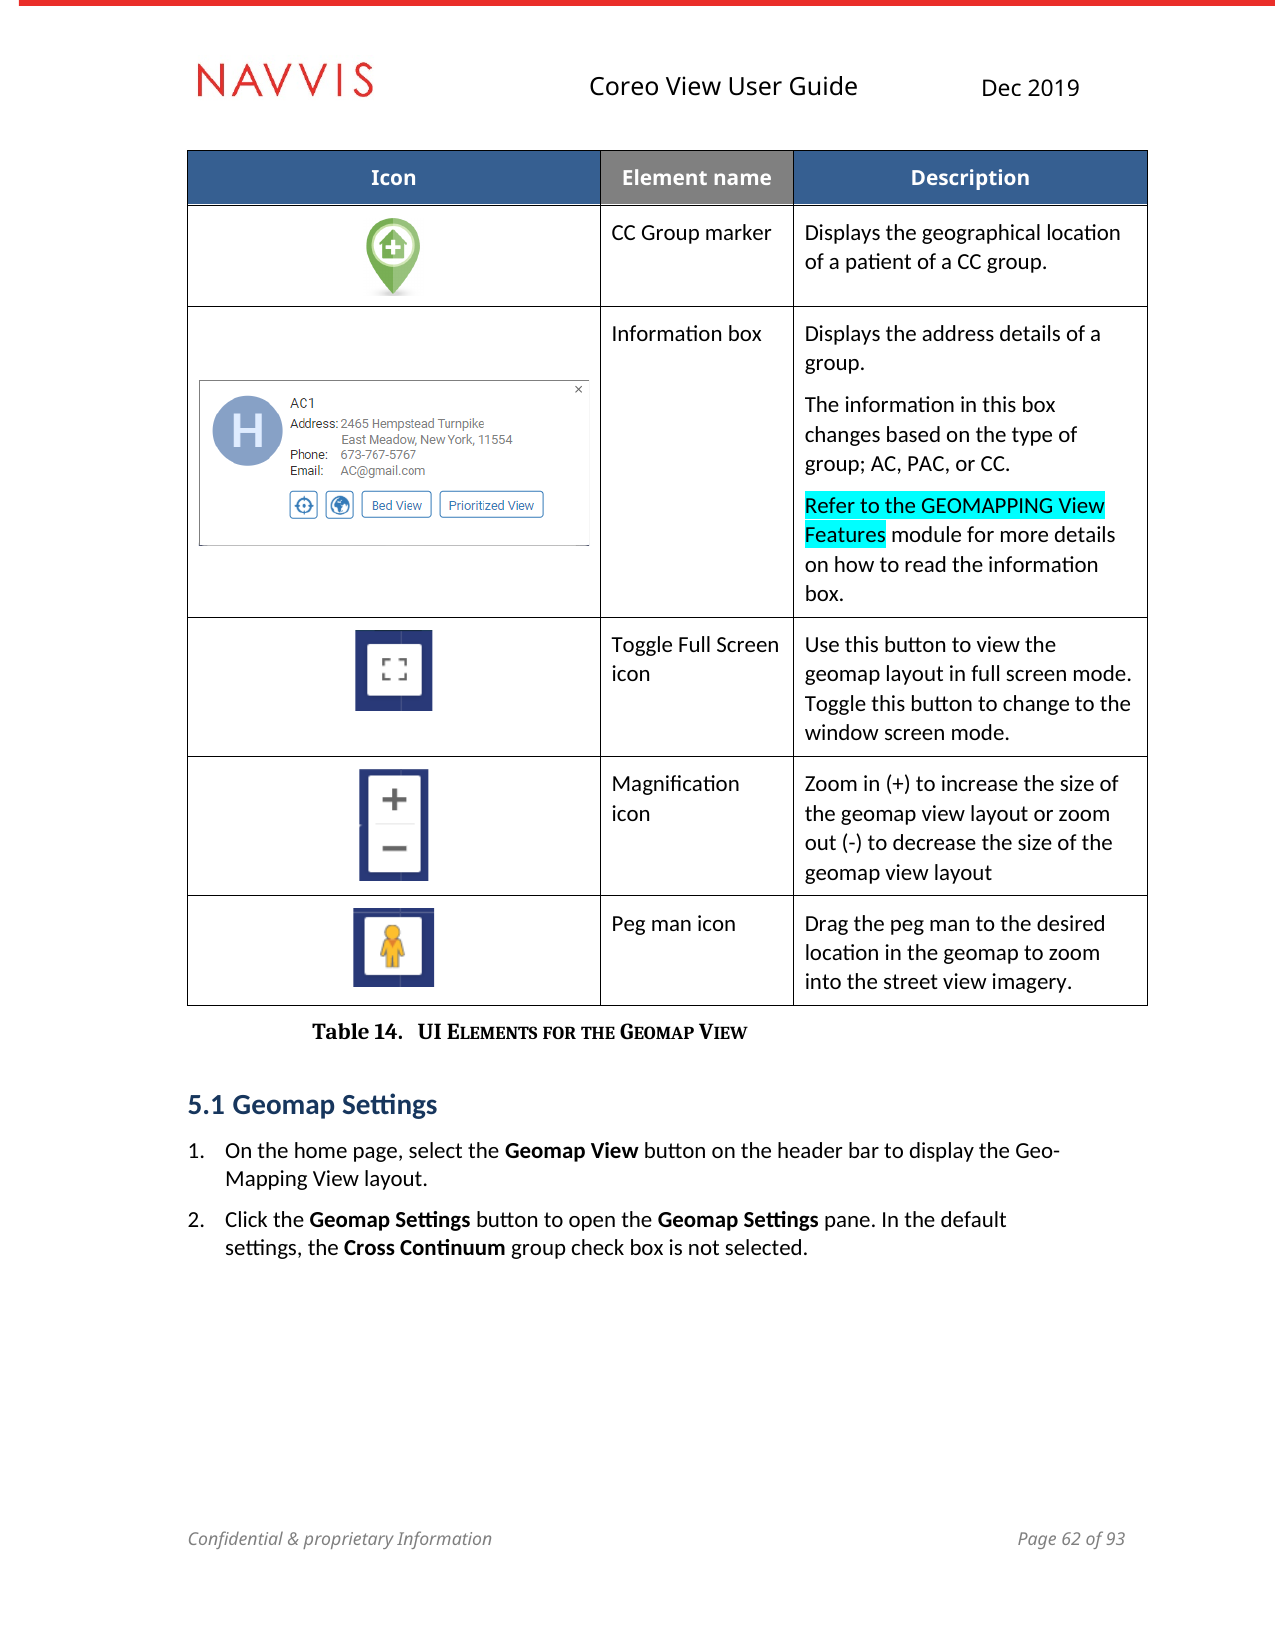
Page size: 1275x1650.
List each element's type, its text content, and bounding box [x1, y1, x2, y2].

picture [355, 630, 433, 711]
picture [353, 908, 435, 987]
table_cell Displays the address details of a group. The information in this box changes based on the type of group; AC, PAC, or CC. Refer to the GEOMAPPING View Features module for more details on how to read the information box. [794, 307, 1147, 617]
list On the home page, select the Geomap View button on the header bar to display the Geo-Mapping View layout. [187, 1137, 1087, 1193]
picture [187, 55, 383, 104]
table_cell Toggle Full Screen icon [601, 618, 793, 756]
table_cell [188, 307, 600, 617]
picture [198, 380, 590, 546]
table_cell Displays the geographical location of a patient of a CC group. [794, 206, 1147, 306]
table_cell [188, 618, 600, 756]
table_cell CC Group marker [601, 206, 793, 306]
table_header Element name [601, 151, 793, 204]
table_cell Drag the peg man to the desired location in the geomap to zoom into the street view imagery. [794, 896, 1147, 1005]
table_cell Zoom in (+) to increase the size of the geomap view layout or zoom out (-) to decrease the size of the geomap view layout [794, 757, 1147, 895]
table_cell Use this button to view the geomap layout in full screen mode. Toggle this button to change to the window screen mode. [794, 618, 1147, 756]
subtitle Geomap Settings [187, 1086, 1087, 1122]
table_header Description [794, 151, 1147, 204]
picture [363, 218, 424, 296]
table_cell Peg man icon [601, 896, 793, 1005]
table_cell [188, 896, 600, 1005]
table_cell [188, 757, 600, 895]
list Click the Geomap Settings button to open the Geomap Settings pane. In the default settings, the Cross Continuum group check box is not selected. [187, 1205, 1087, 1261]
table_cell Magnification icon [601, 757, 793, 895]
picture [359, 769, 429, 881]
table_cell Information box [601, 307, 793, 617]
text UI Elements for the Geomap View [312, 1019, 1087, 1045]
table_header Icon [188, 151, 600, 204]
table_cell [188, 206, 600, 306]
